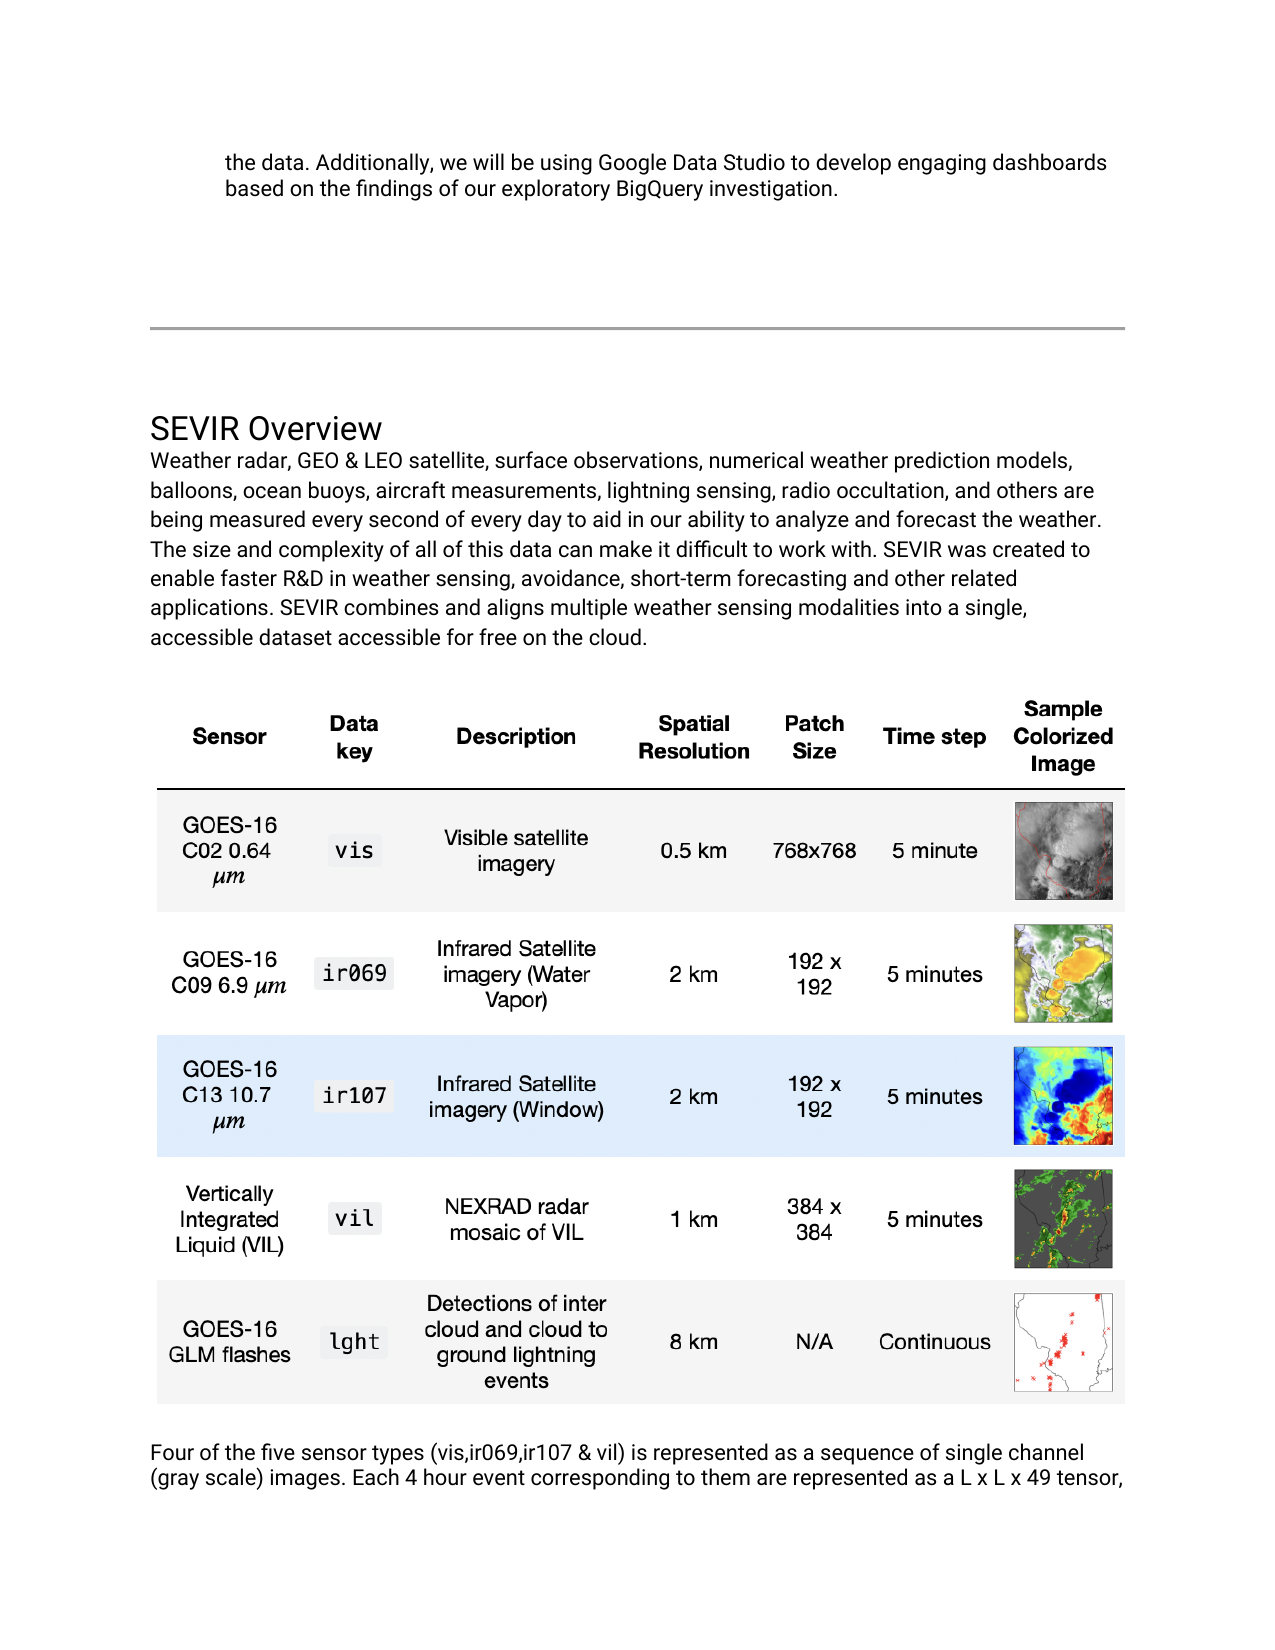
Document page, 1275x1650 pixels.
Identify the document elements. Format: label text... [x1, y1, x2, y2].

subtitle SEVIR Overview [150, 409, 1125, 449]
picture [150, 683, 1125, 1413]
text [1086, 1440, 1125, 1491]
text Weather radar, GEO & LEO satellite, surface observations, numerical weather prediction models, balloons, ocean buoys, aircraft measurements, lightning sensing, radio occultation, and others are being measured every second of every day to aid in our ability to analyze and forecast the weather. The size and complexity of all of this data can make it difficult to work with. SEVIR was created to enable faster R&D in weather sensing, avoidance, short-term forecasting and other related applications. SEVIR combines and aligns multiple weather sensing modalities into a single, accessible dataset accessible for free on the cloud. [150, 449, 1125, 651]
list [187, 150, 1125, 201]
